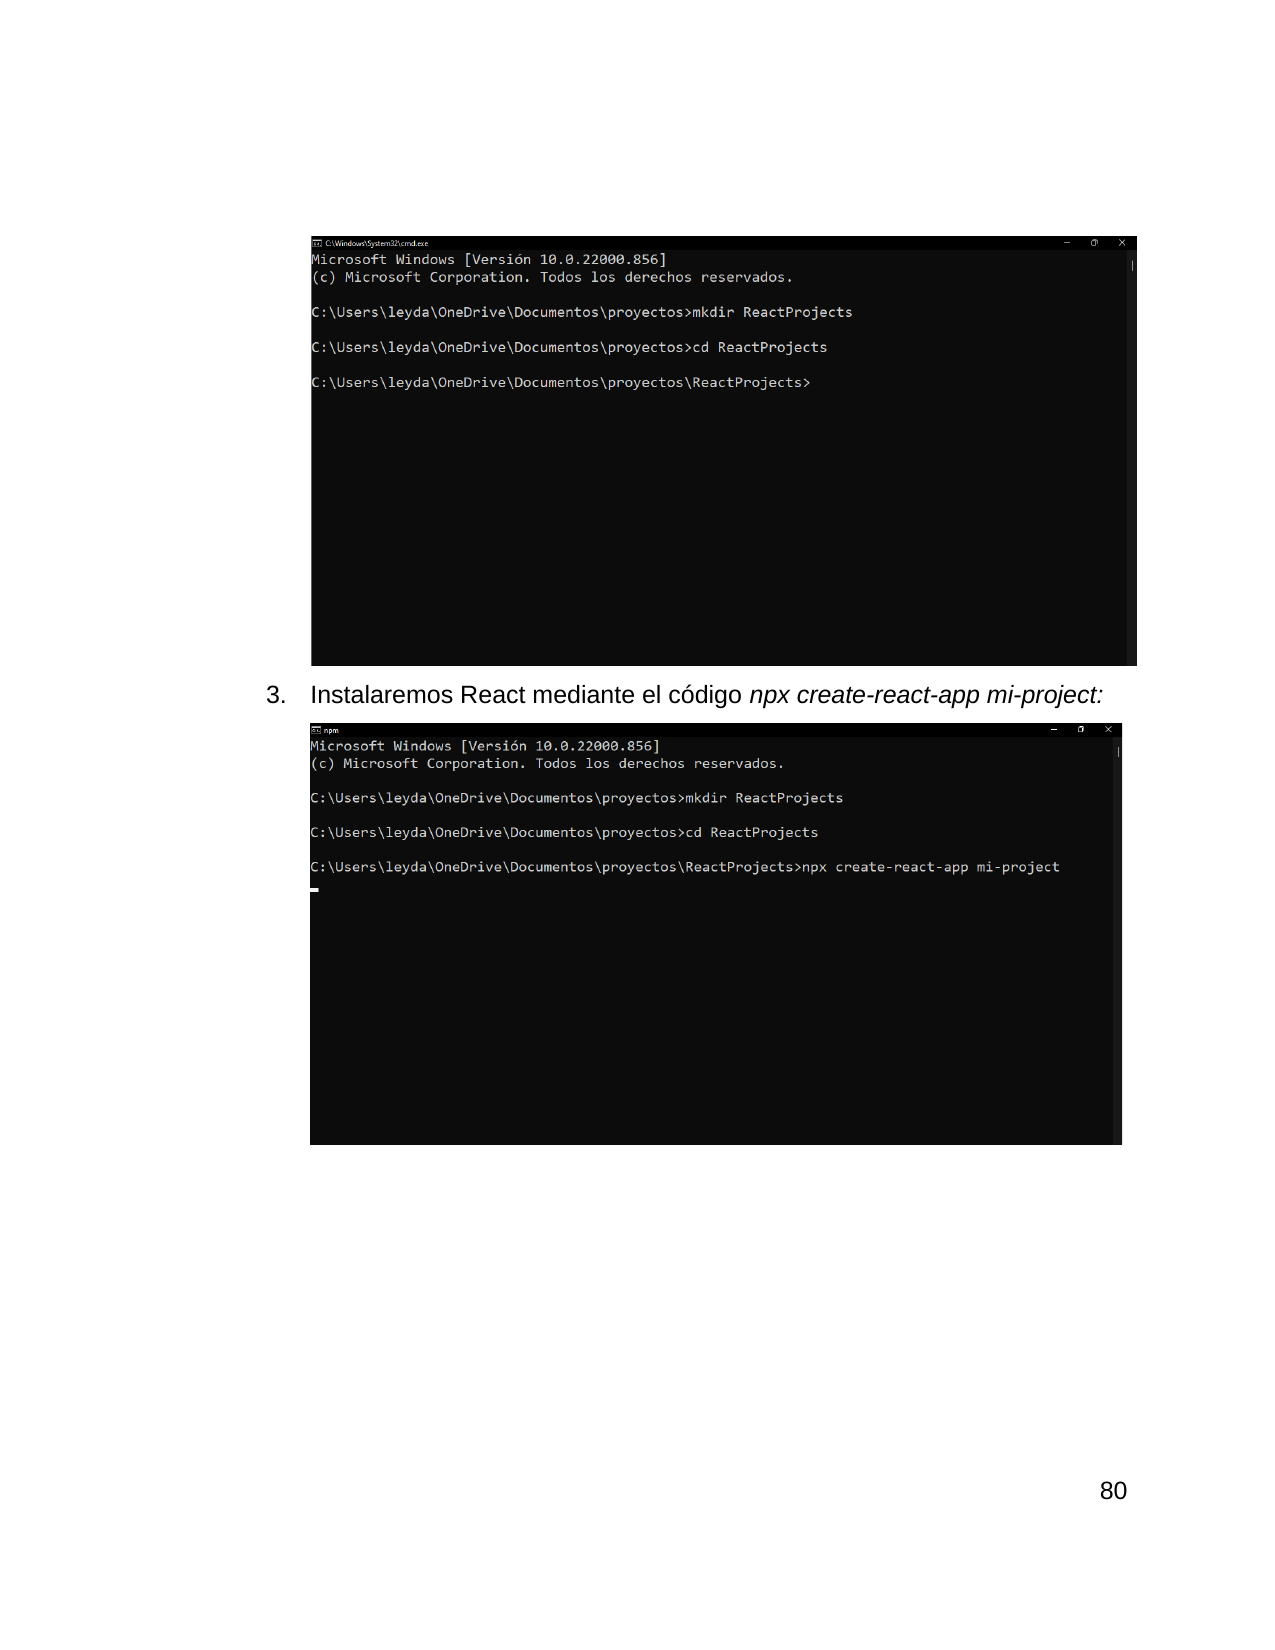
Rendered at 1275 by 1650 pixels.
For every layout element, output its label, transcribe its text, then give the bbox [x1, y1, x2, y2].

picture [310, 723, 1123, 1145]
picture [311, 236, 1137, 666]
list Instalaremos React mediante el código npx create-react-app mi-project: [266, 680, 1127, 709]
